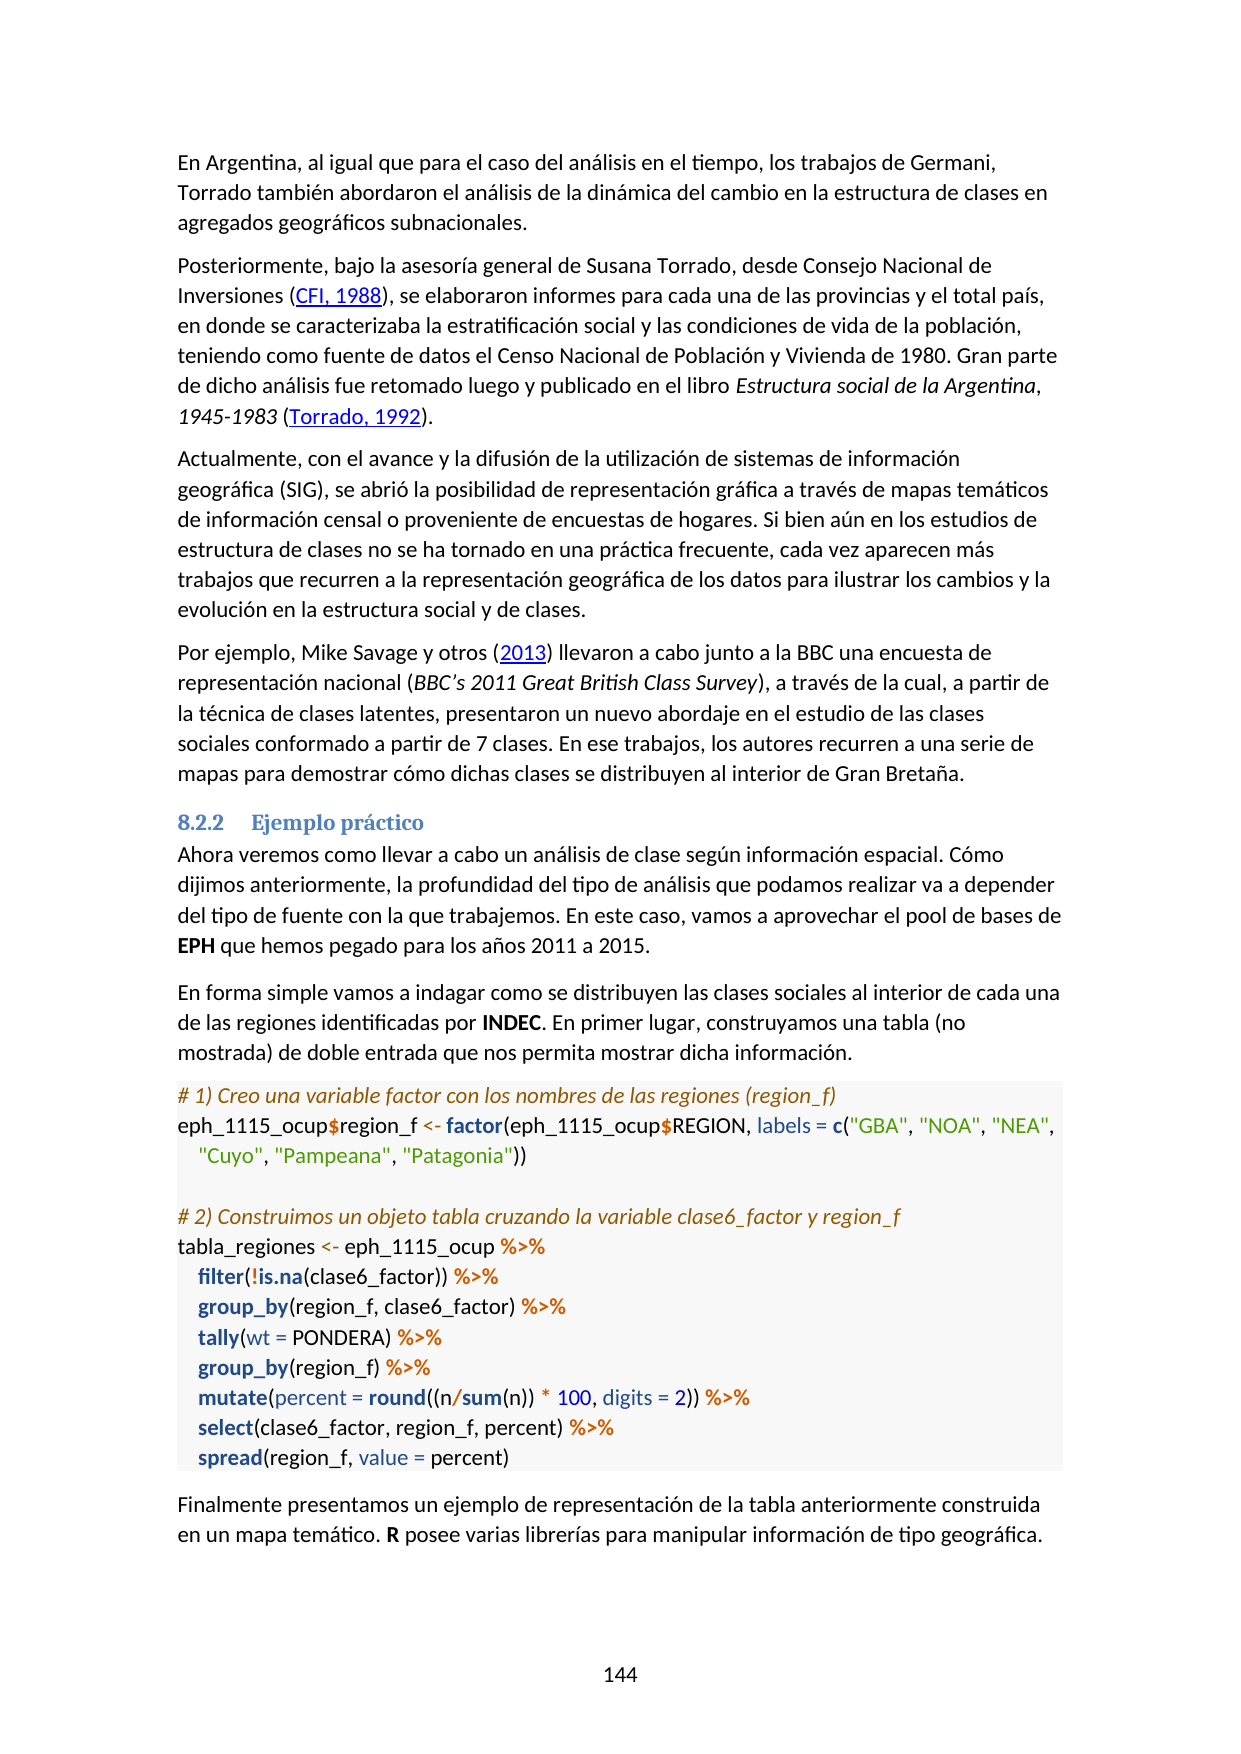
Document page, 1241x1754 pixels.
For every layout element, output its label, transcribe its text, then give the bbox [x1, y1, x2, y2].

text Por ejemplo, Mike Savage y otros (2013) llevaron a cabo junto a la BBC una encuesta de representación nacional (BBC’s 2011 Great British Class Survey), a través de la cual, a partir de la técnica de clases latentes, presentaron un nuevo abordaje en el estudio de las clases sociales conformado a partir de 7 clases. En ese trabajos, los autores recurren a una serie de mapas para demostrar cómo dichas clases se distribuyen al interior de Gran Bretaña. [177, 638, 1063, 787]
text En forma simple vamos a indagar como se distribuyen las clases sociales al interior de cada una de las regiones identificadas por INDEC. En primer lugar, construyamos una tabla (no mostrada) de doble entrada que nos permita mostrar dicha información. [177, 978, 1063, 1066]
subtitle 8.2.2 Ejemplo práctico [177, 810, 1063, 836]
text Actualmente, con el avance y la difusión de la utilización de sistemas de información geográfica (SIG), se abrió la posibilidad de representación gráfica a través de mapas temáticos de información censal o proveniente de encuestas de hogares. Si bien aún en los estudios de estructura de clases no se ha tornado en una práctica frecuente, cada vez aparecen más trabajos que recurren a la representación geográfica de los datos para ilustrar los cambios y la evolución en la estructura social y de clases. [177, 444, 1063, 623]
text En Argentina, al igual que para el caso del análisis en el tiempo, los trabajos de Germani, Torrado también abordaron el análisis de la dinámica del cambio en la estructura de clases en agregados geográficos subnacionales. [177, 148, 1063, 236]
text # 1) Creo una variable factor con los nombres de las regiones (region_f) eph_1115_ocup$region_f <- factor(eph_1115_ocup$REGION, labels = c("GBA", "NOA", "NEA", "Cuyo", "Pampeana", "Patagonia")) # 2) Construimos un objeto tabla cruzando la variable clase6_factor y region_f tabla_regiones <- eph_1115_ocup %>% filter(!is.na(clase6_factor)) %>% group_by(region_f, clase6_factor) %>% tally(wt = PONDERA) %>% group_by(region_f) %>% mutate(percent = round((n/sum(n)) * 100, digits = 2)) %>% select(clase6_factor, region_f, percent) %>% spread(region_f, value = percent) [177, 1081, 1063, 1471]
text Posteriormente, bajo la asesoría general de Susana Torrado, desde Consejo Nacional de Inversiones (CFI, 1988), se elaboraron informes para cada una de las provincias y el total país, en donde se caracterizaba la estratificación social y las condiciones de vida de la población, teniendo como fuente de datos el Censo Nacional de Población y Vivienda de 1980. Gran parte de dicho análisis fue retomado luego y publicado en el libro Estructura social de la Argentina, 1945-1983 (Torrado, 1992). [177, 251, 1063, 430]
